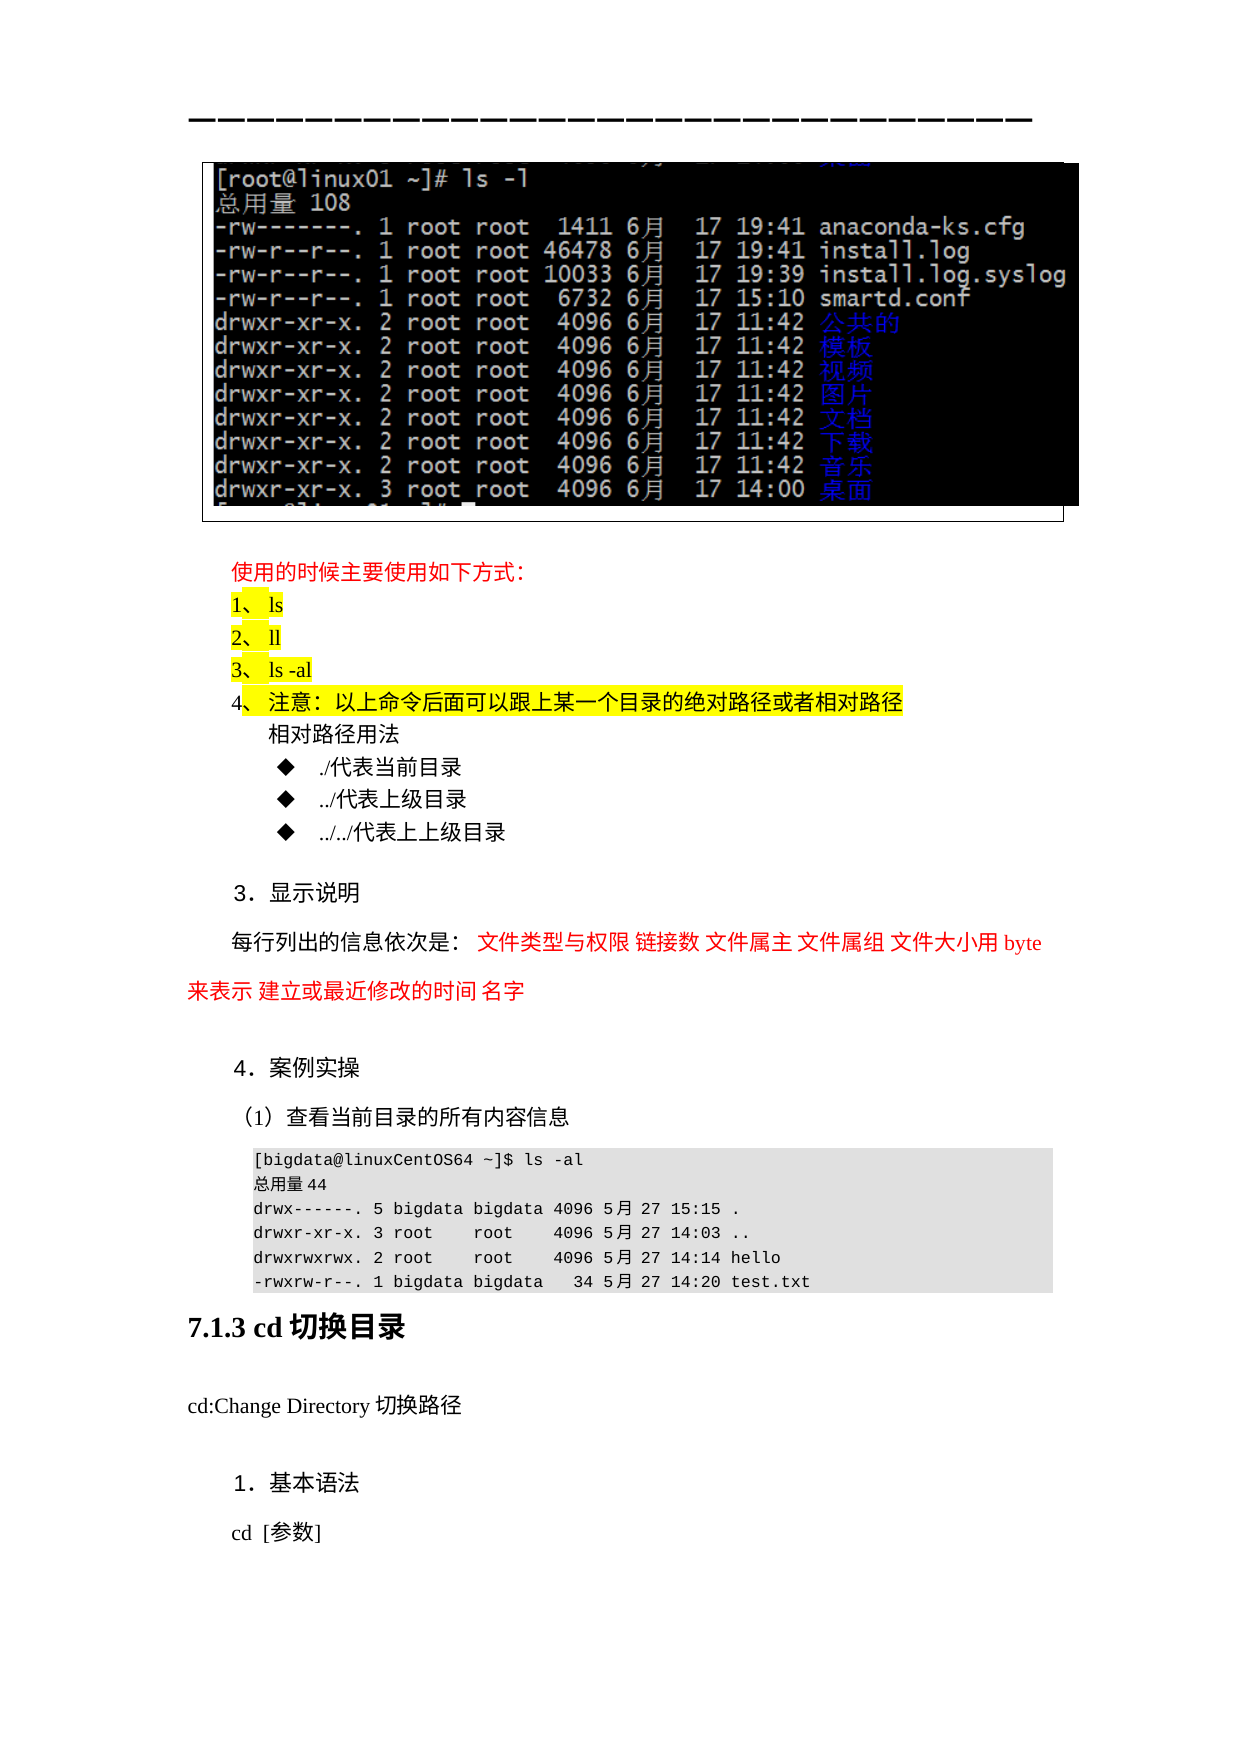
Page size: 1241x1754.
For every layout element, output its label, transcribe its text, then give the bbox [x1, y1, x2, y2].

text 总用量 44 [253, 1171, 1053, 1195]
text 使用的时候主要使用如下方式： [187, 554, 1053, 587]
list 相对路径用法 [269, 717, 1053, 749]
list ../../代表上上级目录 [275, 814, 1053, 847]
subtitle 7.1.3 cd 切换目录 [187, 1293, 1053, 1358]
text drwxrwxrwx. 2 root root 4096 5月 27 14:14 hello [253, 1244, 1053, 1268]
list ls -al [269, 652, 1053, 684]
list 注意：以上命令后面可以跟上某一个目录的绝对路径或者相对路径 [231, 684, 1053, 717]
list ./代表当前目录 [275, 749, 1053, 782]
text cd [参数] [187, 1514, 1053, 1547]
list ls [269, 587, 1053, 619]
text drwx------. 5 bigdata bigdata 4096 5月 27 15:15 . [253, 1195, 1053, 1219]
table_header [203, 163, 1063, 521]
text drwxr-xr-x. 3 root root 4096 5月 27 14:03 .. [253, 1219, 1053, 1244]
text 每行列出的信息依次是： 文件类型与权限 链接数 文件属主 文件属组 文件大小用byte来表示 建立或最近修改的时间 名字 [187, 924, 1053, 1006]
picture [213, 163, 1079, 506]
text [bigdata@linuxCentOS64 ~]$ ls -al [253, 1148, 1053, 1171]
list ../代表上级目录 [275, 782, 1053, 814]
text 3．显示说明 [187, 859, 1053, 924]
list ll [231, 619, 1053, 652]
text -rwxrw-r--. 1 bigdata bigdata 34 5月 27 14:20 test.txt [253, 1268, 1053, 1293]
text cd:Change Directory切换路径 [187, 1388, 1053, 1421]
text 1．基本语法 [187, 1449, 1053, 1514]
text 4．案例实操 [187, 1034, 1053, 1099]
text （1）查看当前目录的所有内容信息 [187, 1099, 1053, 1132]
